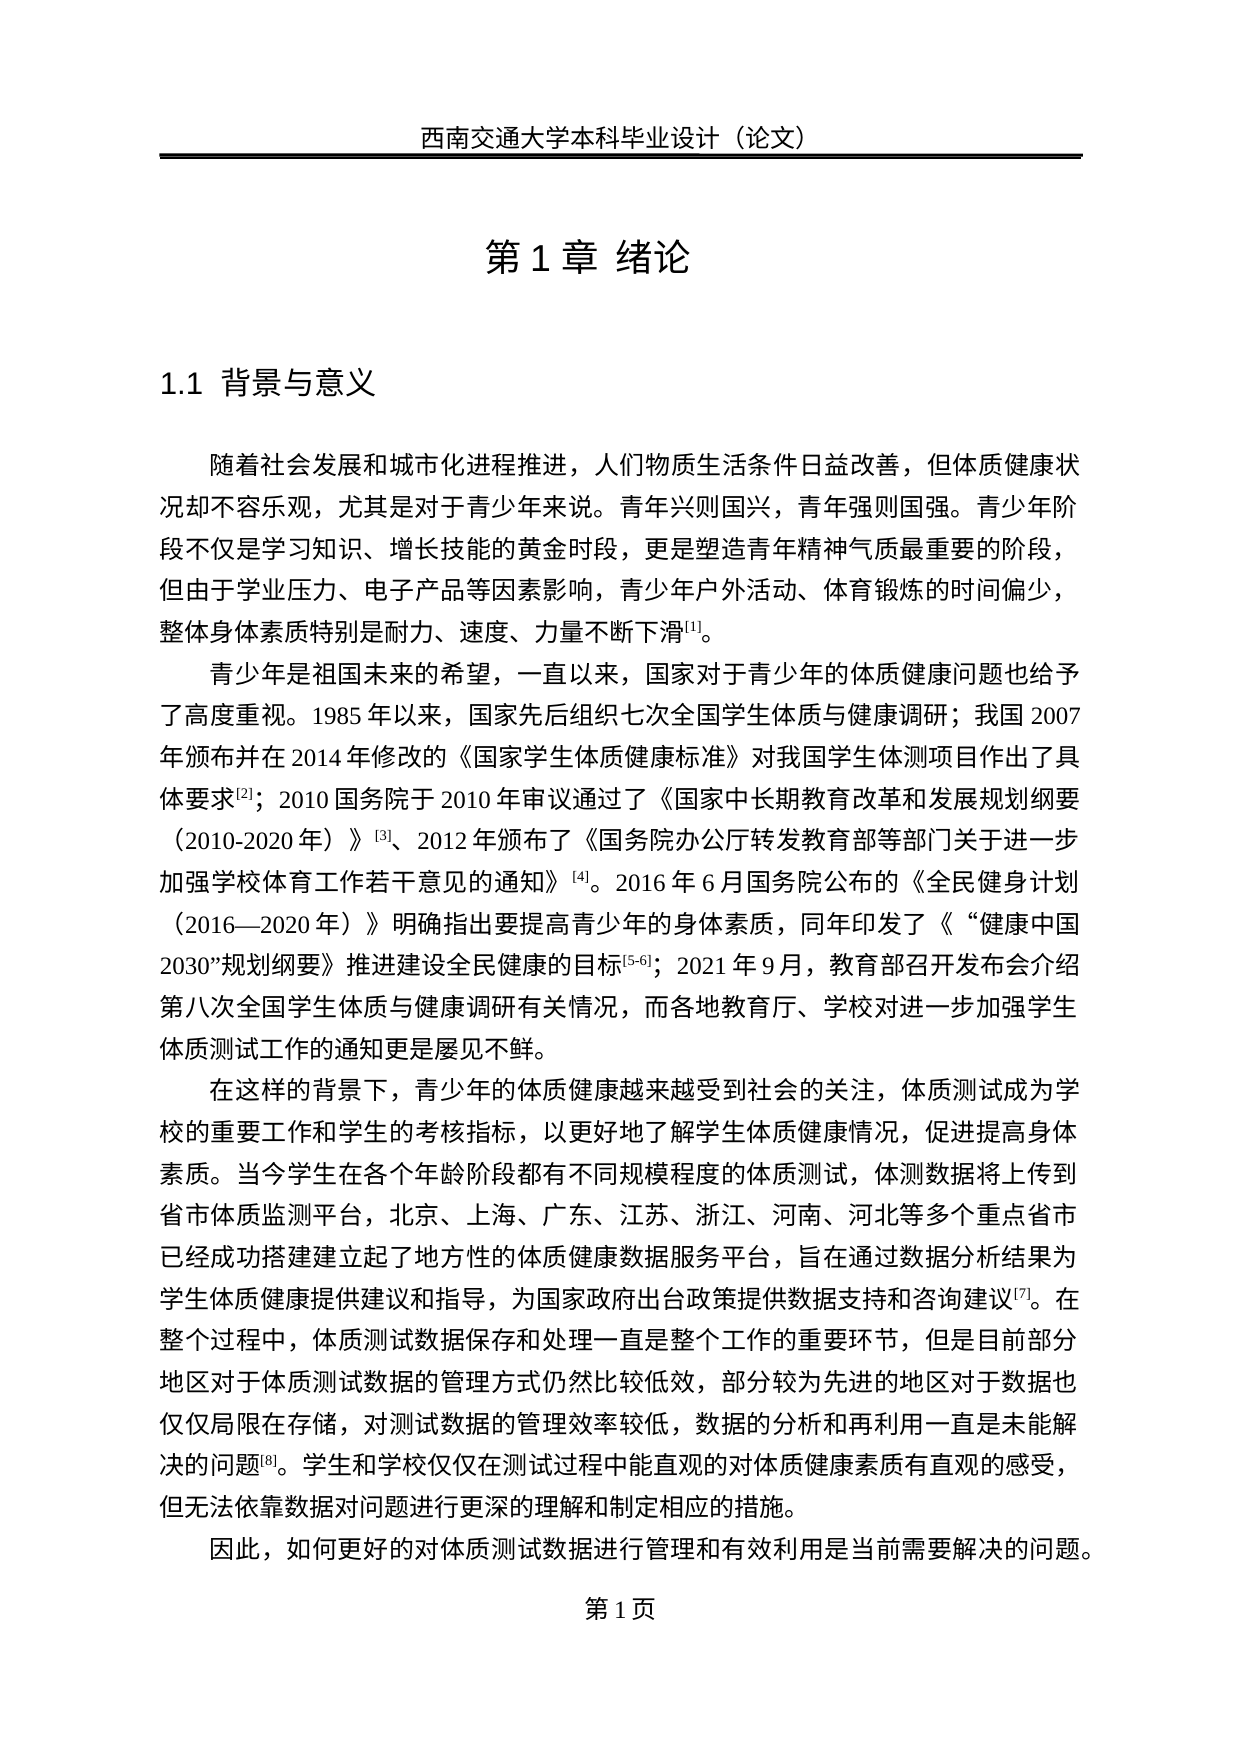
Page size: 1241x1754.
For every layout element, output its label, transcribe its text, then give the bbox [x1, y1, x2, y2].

text 青少年是祖国未来的希望，一直以来，国家对于青少年的体质健康问题也给予了高度重视。1985年以来，国家先后组织七次全国学生体质与健康调研；我国2007年颁布并在2014年修改的《国家学生体质健康标准》对我国学生体测项目作出了具体要求[2]；2010国务院于2010年审议通过了《国家中长期教育改革和发展规划纲要（2010-2020年）》[3]、2012年颁布了《国务院办公厅转发教育部等部门关于进一步加强学校体育工作若干意见的通知》[4]。2016年6月国务院公布的《全民健身计划（2016—2020年）》明确指出要提高青少年的身体素质，同年印发了《“健康中国2030”规划纲要》推进建设全民健康的目标[5-6]；2021年9月，教育部召开发布会介绍第八次全国学生体质与健康调研有关情况，而各地教育厅、学校对进一步加强学生体质测试工作的通知更是屡见不鲜。 [159, 651, 1081, 1068]
text 在这样的背景下，青少年的体质健康越来越受到社会的关注，体质测试成为学校的重要工作和学生的考核指标，以更好地了解学生体质健康情况，促进提高身体素质。当今学生在各个年龄阶段都有不同规模程度的体质测试，体测数据将上传到省市体质监测平台，北京、上海、广东、江苏、浙江、河南、河北等多个重点省市已经成功搭建建立起了地方性的体质健康数据服务平台，旨在通过数据分析结果为学生体质健康提供建议和指导，为国家政府出台政策提供数据支持和咨询建议[7]。在整个过程中，体质测试数据保存和处理一直是整个工作的重要环节，但是目前部分地区对于体质测试数据的管理方式仍然比较低效，部分较为先进的地区对于数据也仅仅局限在存储，对测试数据的管理效率较低，数据的分析和再利用一直是未能解决的问题[8]。学生和学校仅仅在测试过程中能直观的对体质健康素质有直观的感受，但无法依靠数据对问题进行更深的理解和制定相应的措施。 [159, 1068, 1081, 1526]
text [159, 1526, 1081, 1568]
text 随着社会发展和城市化进程推进，人们物质生活条件日益改善，但体质健康状况却不容乐观，尤其是对于青少年来说。青年兴则国兴，青年强则国强。青少年阶段不仅是学习知识、增长技能的黄金时段，更是塑造青年精神气质最重要的阶段，但由于学业压力、电子产品等因素影响，青少年户外活动、体育锻炼的时间偏少，整体身体素质特别是耐力、速度、力量不断下滑[1]。 [159, 443, 1081, 651]
subtitle 绪论 [159, 214, 1081, 297]
subtitle 背景与意义 [159, 339, 1081, 422]
